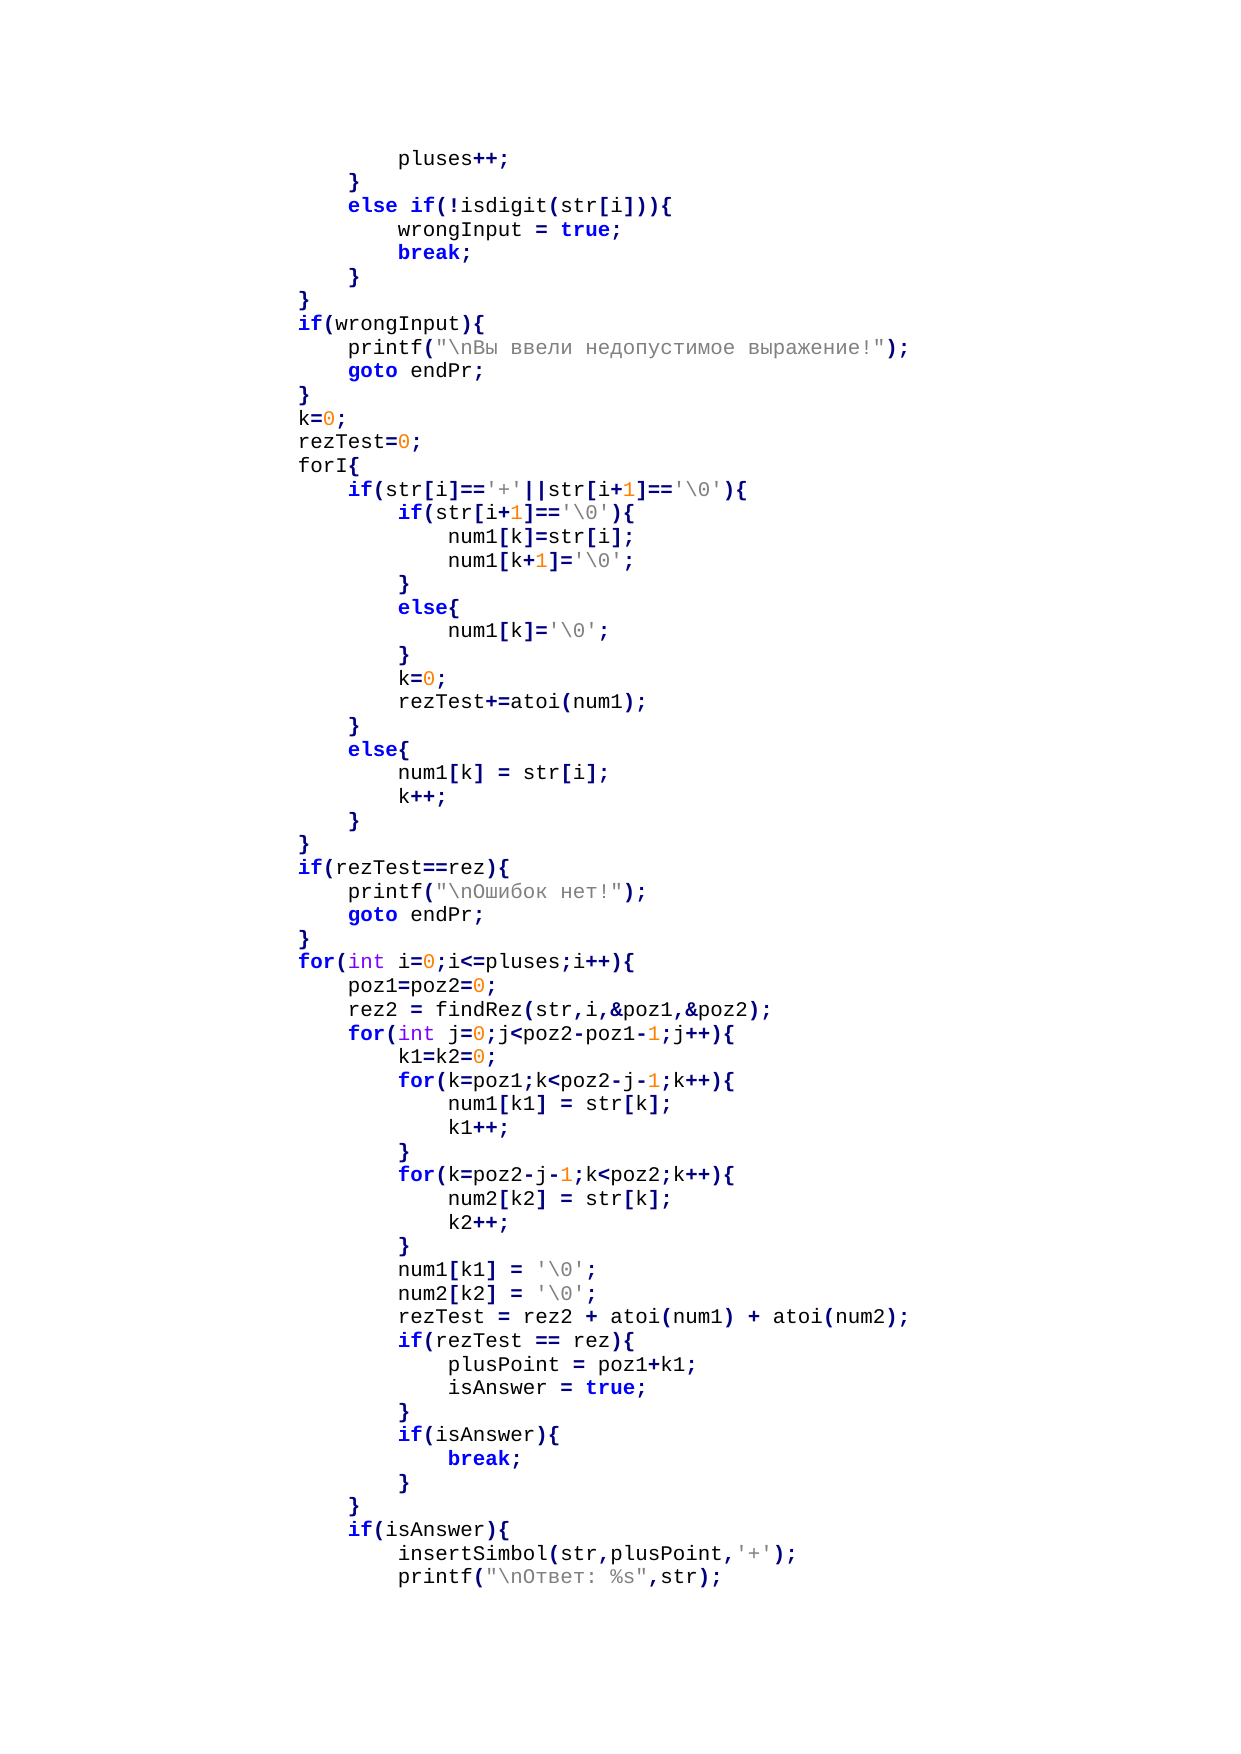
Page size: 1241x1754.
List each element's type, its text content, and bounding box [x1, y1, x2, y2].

text printf("\nОтвет: %s",str); [148, 1566, 1093, 1590]
text if(isAnswer){ [148, 1424, 1093, 1448]
text num1[k]='\0'; [148, 621, 1093, 644]
text pluses++; [148, 148, 1093, 171]
text num1[k] = str[i]; [148, 762, 1093, 786]
text for(int i=0;i<=pluses;i++){ [148, 952, 1093, 975]
text if(wrongInput){ [148, 313, 1093, 337]
text } [148, 1495, 1093, 1519]
text } [148, 1141, 1093, 1164]
text for(k=poz1;k<poz2-j-1;k++){ [148, 1070, 1093, 1093]
text k=0; [148, 668, 1093, 691]
text if(str[i]=='+'||str[i+1]=='\0'){ [148, 479, 1093, 502]
text isAnswer = true; [148, 1377, 1093, 1401]
text printf("\nВы ввели недопустимое выражение!"); [148, 337, 1093, 360]
text wrongInput = true; [148, 218, 1093, 242]
text plusPoint = poz1+k1; [148, 1353, 1093, 1377]
text } [148, 266, 1093, 289]
text goto endPr; [148, 904, 1093, 928]
text for(k=poz2-j-1;k<poz2;k++){ [148, 1164, 1093, 1188]
text } [148, 810, 1093, 833]
text rez2 = findRez(str,i,&poz1,&poz2); [148, 999, 1093, 1022]
text poz1=poz2=0; [148, 975, 1093, 999]
text } [148, 833, 1093, 857]
text if(rezTest == rez){ [148, 1330, 1093, 1353]
text num1[k]=str[i]; [148, 526, 1093, 549]
text break; [148, 1448, 1093, 1472]
text if(str[i+1]=='\0'){ [148, 502, 1093, 526]
text num1[k1] = '\0'; [148, 1259, 1093, 1283]
text if(isAnswer){ [148, 1519, 1093, 1543]
text goto endPr; [148, 360, 1093, 384]
text num1[k+1]='\0'; [148, 549, 1093, 573]
text break; [148, 242, 1093, 266]
text } [148, 644, 1093, 668]
text } [148, 1235, 1093, 1259]
text k2++; [148, 1212, 1093, 1235]
text } [148, 384, 1093, 408]
text insertSimbol(str,plusPoint,'+'); [148, 1543, 1093, 1566]
text rezTest+=atoi(num1); [148, 691, 1093, 715]
text } [148, 289, 1093, 313]
text } [148, 715, 1093, 739]
text k1=k2=0; [148, 1046, 1093, 1070]
text k++; [148, 786, 1093, 810]
text num1[k1] = str[k]; [148, 1093, 1093, 1117]
text num2[k2] = '\0'; [148, 1283, 1093, 1306]
text } [148, 171, 1093, 195]
text if(rezTest==rez){ [148, 857, 1093, 881]
text else{ [148, 597, 1093, 621]
text k1++; [148, 1117, 1093, 1141]
text } [148, 1401, 1093, 1424]
text rezTest=0; [148, 431, 1093, 455]
text for(int j=0;j<poz2-poz1-1;j++){ [148, 1022, 1093, 1046]
text } [148, 573, 1093, 597]
text } [148, 1472, 1093, 1495]
text } [148, 928, 1093, 952]
text k=0; [148, 408, 1093, 431]
text forI{ [148, 455, 1093, 479]
text rezTest = rez2 + atoi(num1) + atoi(num2); [148, 1306, 1093, 1330]
text printf("\nОшибок нет!"); [148, 881, 1093, 904]
text else{ [148, 739, 1093, 762]
text else if(!isdigit(str[i])){ [148, 195, 1093, 218]
text num2[k2] = str[k]; [148, 1188, 1093, 1212]
